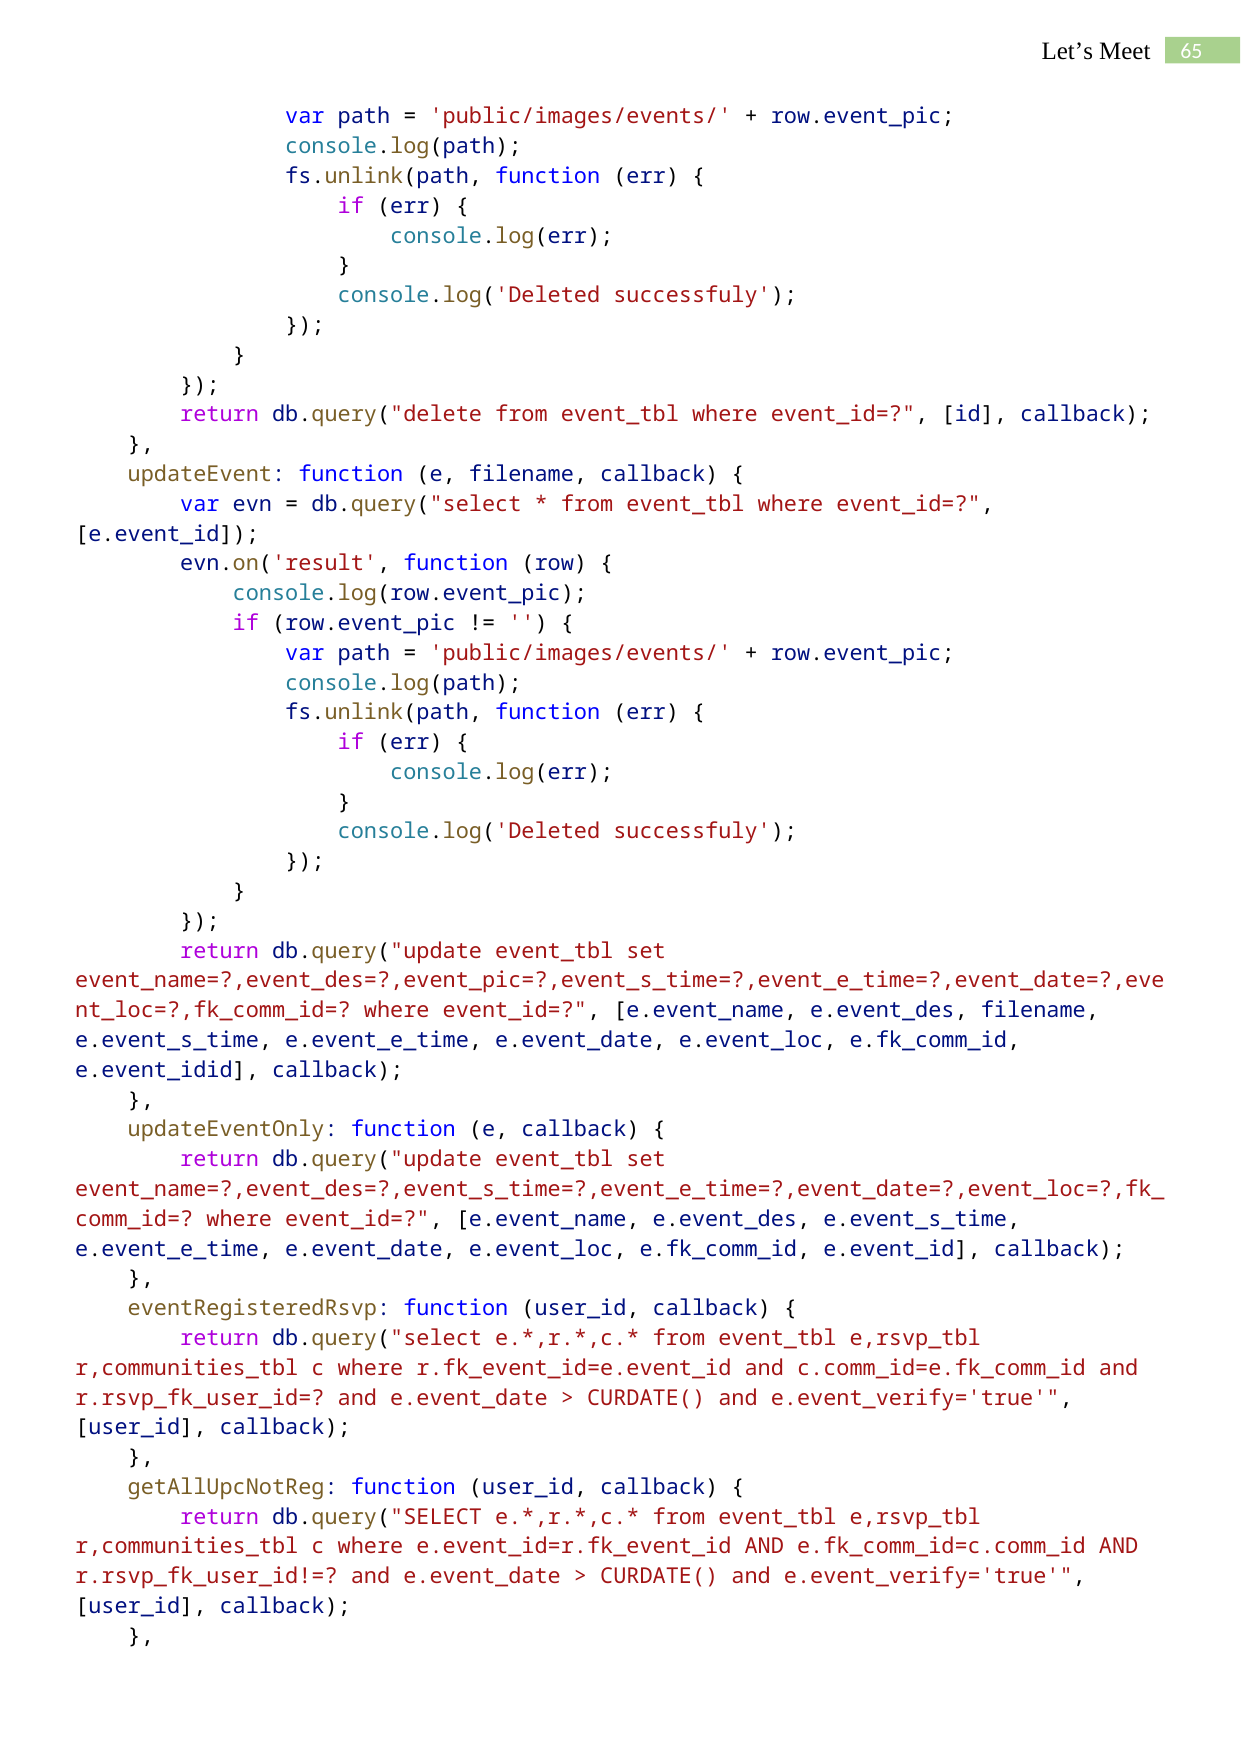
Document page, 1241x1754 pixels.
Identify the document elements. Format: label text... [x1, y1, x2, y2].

text return db.query("update event_tbl set event_name=?,event_des=?,event_s_time=?,event_e_time=?,event_date=?,event_loc=?,fk_comm_id=? where event_id=?", [e.event_name, e.event_des, e.event_s_time, e.event_e_time, e.event_date, e.event_loc, e.fk_comm_id, e.event_id], callback); [75, 1143, 1165, 1262]
text return db.query("delete from event_tbl where event_id=?", [id], callback); [75, 398, 1165, 428]
text if (err) { [75, 190, 1165, 219]
text fs.unlink(path, function (err) { [75, 696, 1165, 726]
text fs.unlink(path, function (err) { [75, 160, 1165, 190]
text console.log('Deleted successfuly'); [75, 815, 1165, 845]
text getAllUpcNotReg: function (user_id, callback) { [75, 1471, 1165, 1501]
text }, [75, 1083, 1165, 1113]
text }, [75, 1262, 1165, 1292]
text updateEvent: function (e, filename, callback) { [75, 458, 1165, 488]
text return db.query("SELECT e.*,r.*,c.* from event_tbl e,rsvp_tbl r,communities_tbl c where e.event_id=r.fk_event_id AND e.fk_comm_id=c.comm_id AND r.rsvp_fk_user_id!=? and e.event_date > CURDATE() and e.event_verify='true'", [user_id], callback); [75, 1501, 1165, 1620]
text updateEventOnly: function (e, callback) { [75, 1113, 1165, 1143]
text var path = 'public/images/events/' + row.event_pic; [75, 100, 1165, 130]
text if (row.event_pic != '') { [75, 607, 1165, 637]
text }, [75, 1441, 1165, 1471]
text } [75, 786, 1165, 815]
text return db.query("update event_tbl set event_name=?,event_des=?,event_pic=?,event_s_time=?,event_e_time=?,event_date=?,event_loc=?,fk_comm_id=? where event_id=?", [e.event_name, e.event_des, filename, e.event_s_time, e.event_e_time, e.event_date, e.event_loc, e.fk_comm_id, e.event_idid], callback); [75, 934, 1165, 1083]
text }); [75, 845, 1165, 875]
text evn.on('result', function (row) { [75, 547, 1165, 577]
text } [75, 249, 1165, 279]
text console.log('Deleted successfuly'); [75, 279, 1165, 309]
text eventRegisteredRsvp: function (user_id, callback) { [75, 1292, 1165, 1322]
text if (err) { [75, 726, 1165, 756]
text console.log(row.event_pic); [75, 577, 1165, 607]
text }, [75, 428, 1165, 458]
text var evn = db.query("select * from event_tbl where event_id=?", [e.event_id]); [75, 488, 1165, 547]
text }); [75, 368, 1165, 398]
text }); [75, 905, 1165, 934]
text var path = 'public/images/events/' + row.event_pic; [75, 637, 1165, 666]
text }, [75, 1620, 1165, 1649]
text console.log(path); [75, 130, 1165, 160]
text console.log(err); [75, 219, 1165, 249]
text console.log(path); [75, 666, 1165, 696]
text } [75, 875, 1165, 905]
text }); [75, 309, 1165, 339]
text console.log(err); [75, 756, 1165, 786]
text } [75, 339, 1165, 368]
